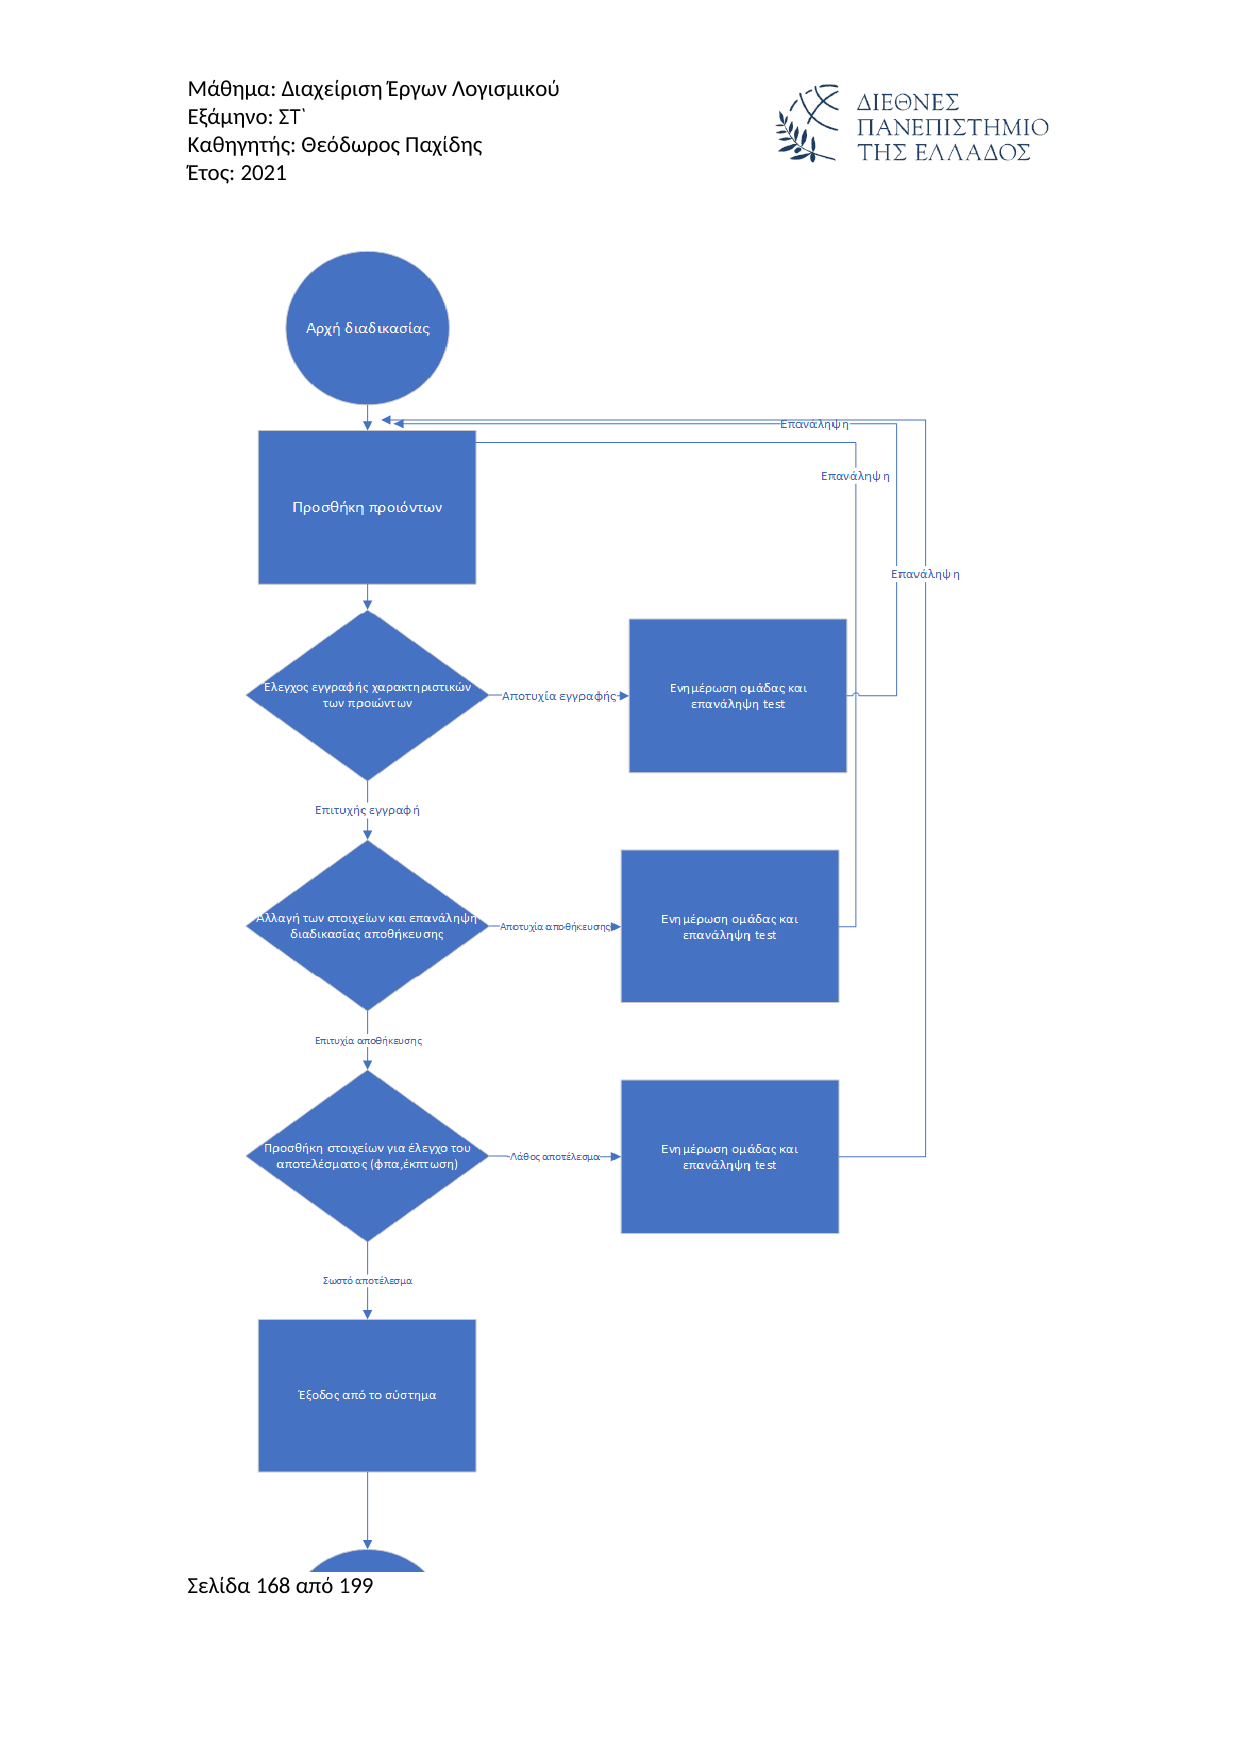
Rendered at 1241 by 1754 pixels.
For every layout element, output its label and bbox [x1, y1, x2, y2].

picture [245, 251, 968, 1572]
picture [752, 73, 1073, 174]
